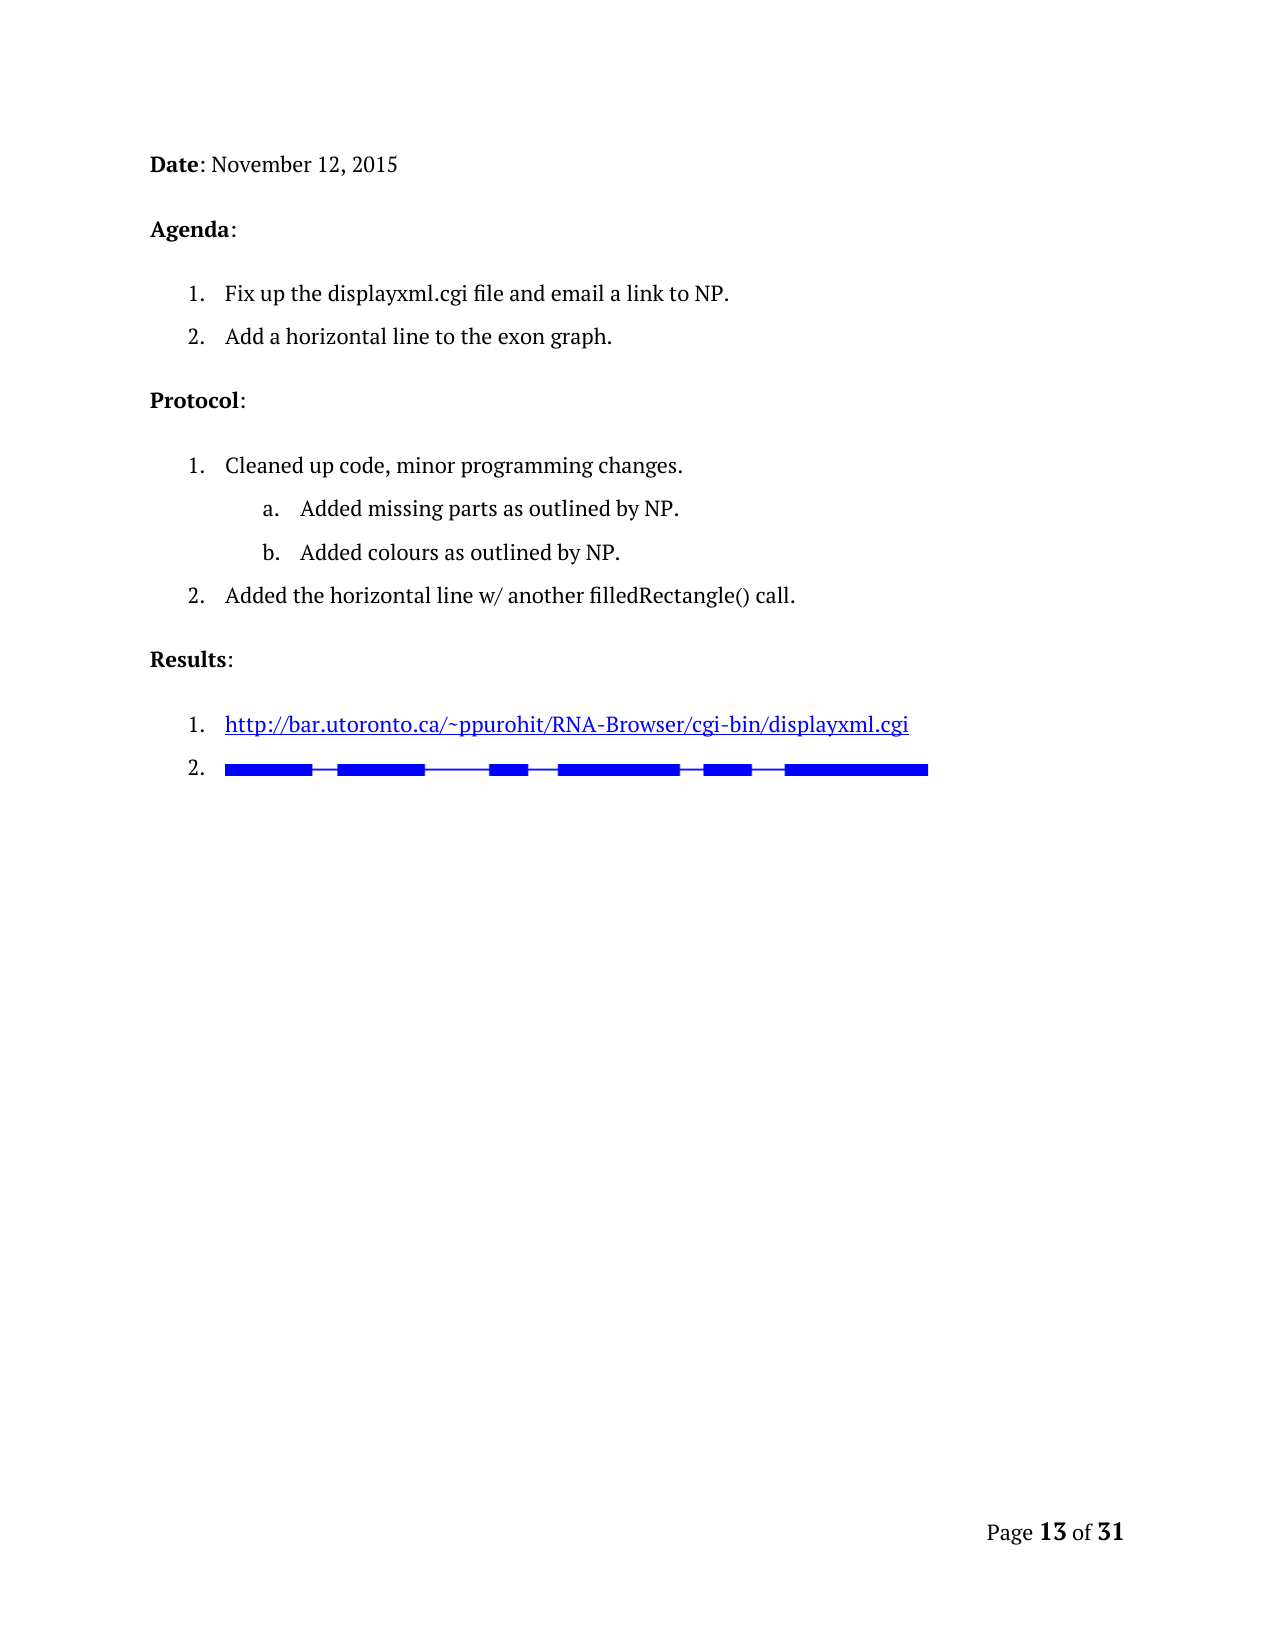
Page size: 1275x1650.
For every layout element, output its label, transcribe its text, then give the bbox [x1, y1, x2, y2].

list Add a horizontal line to the exon graph. [187, 322, 1125, 351]
picture [225, 764, 929, 776]
list Cleaned up code, minor programming changes. [187, 451, 1125, 479]
text Results: [150, 645, 1125, 674]
list Added colours as outlined by NP. [262, 537, 1125, 566]
text Date: November 12, 2015 [150, 150, 1125, 179]
list Fix up the displayxml.cgi file and email a link to NP. [187, 278, 1125, 307]
list Added missing parts as outlined by NP. [262, 494, 1125, 523]
list Added the horizontal line w/ another filledRectangle() call. [187, 581, 1125, 610]
text Protocol: [150, 386, 1125, 415]
list http://bar.utoronto.ca/~ppurohit/RNA-Browser/cgi-bin/displayxml.cgi [187, 709, 1125, 738]
text Agenda: [150, 214, 1125, 243]
